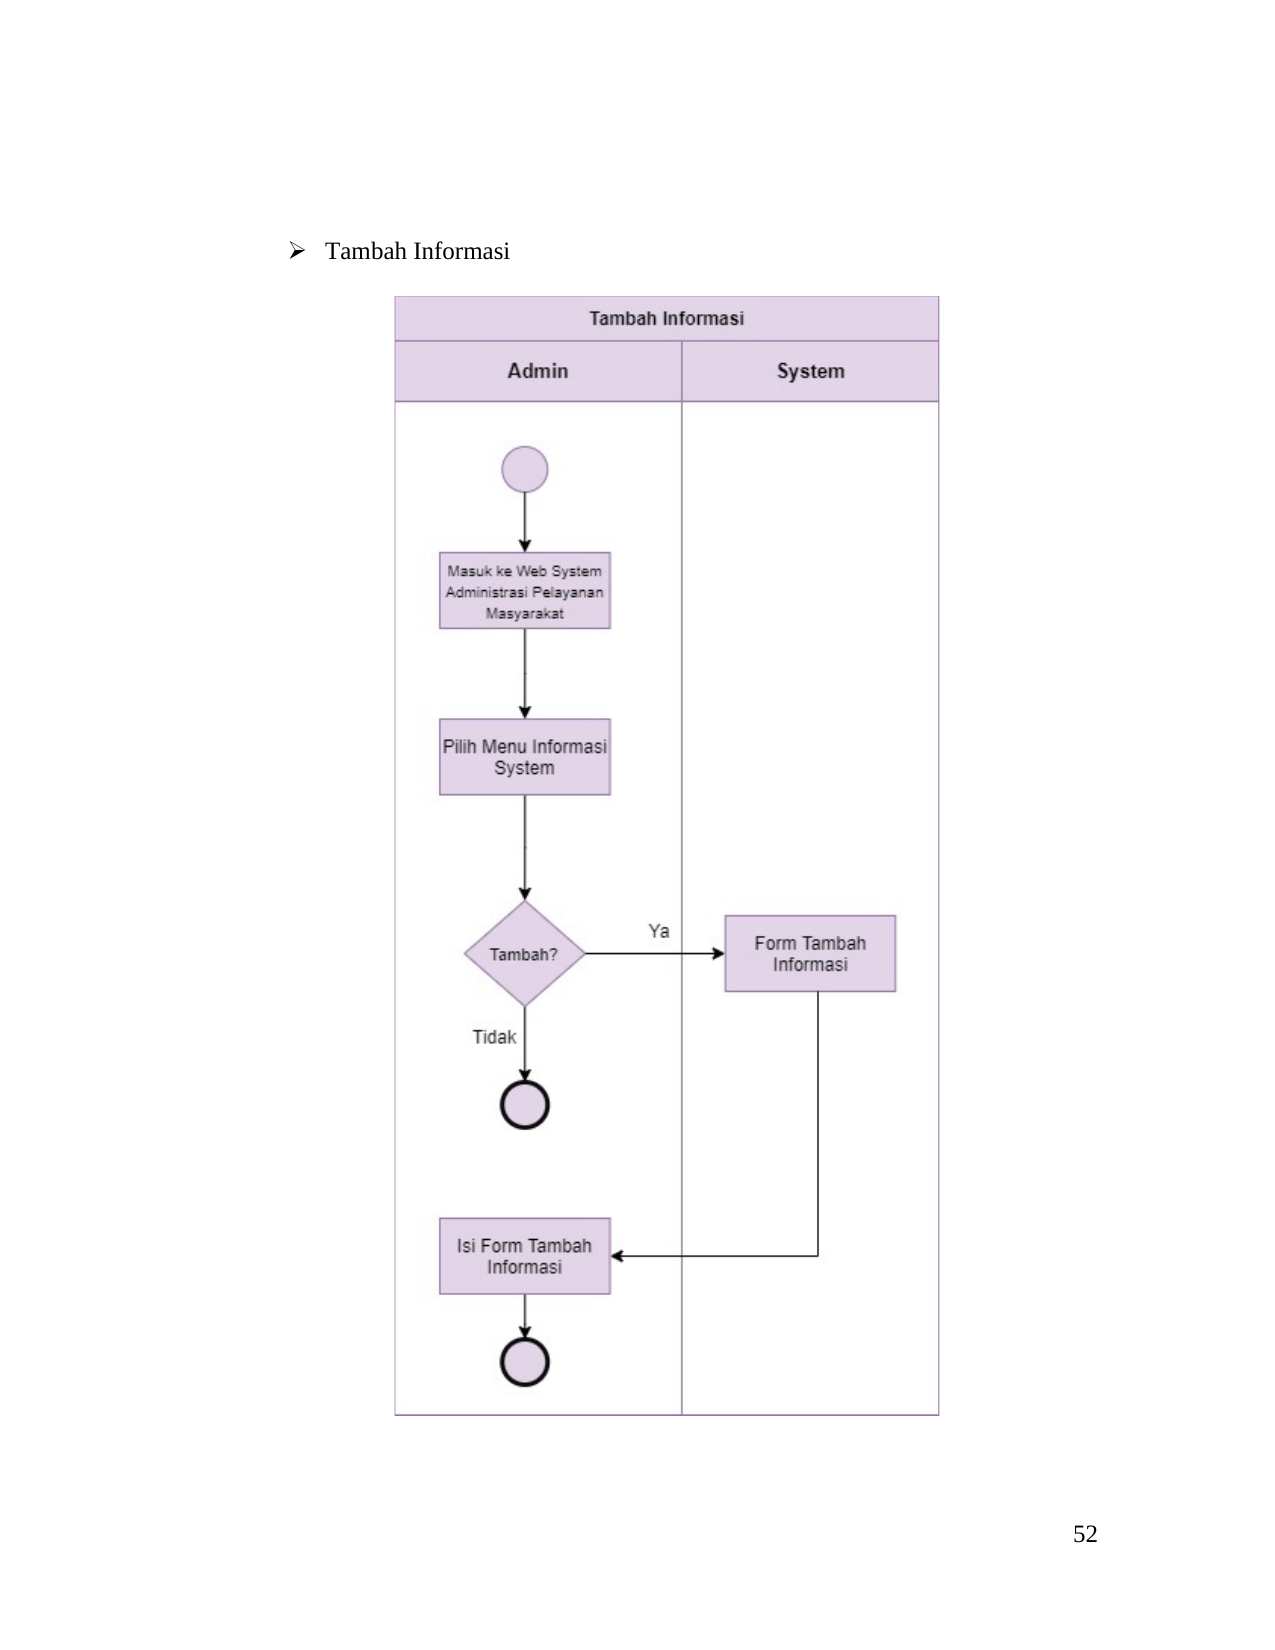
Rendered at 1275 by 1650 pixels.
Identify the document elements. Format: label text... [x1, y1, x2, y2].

picture [394, 296, 940, 1416]
list Tambah Informasi [287, 236, 1098, 265]
